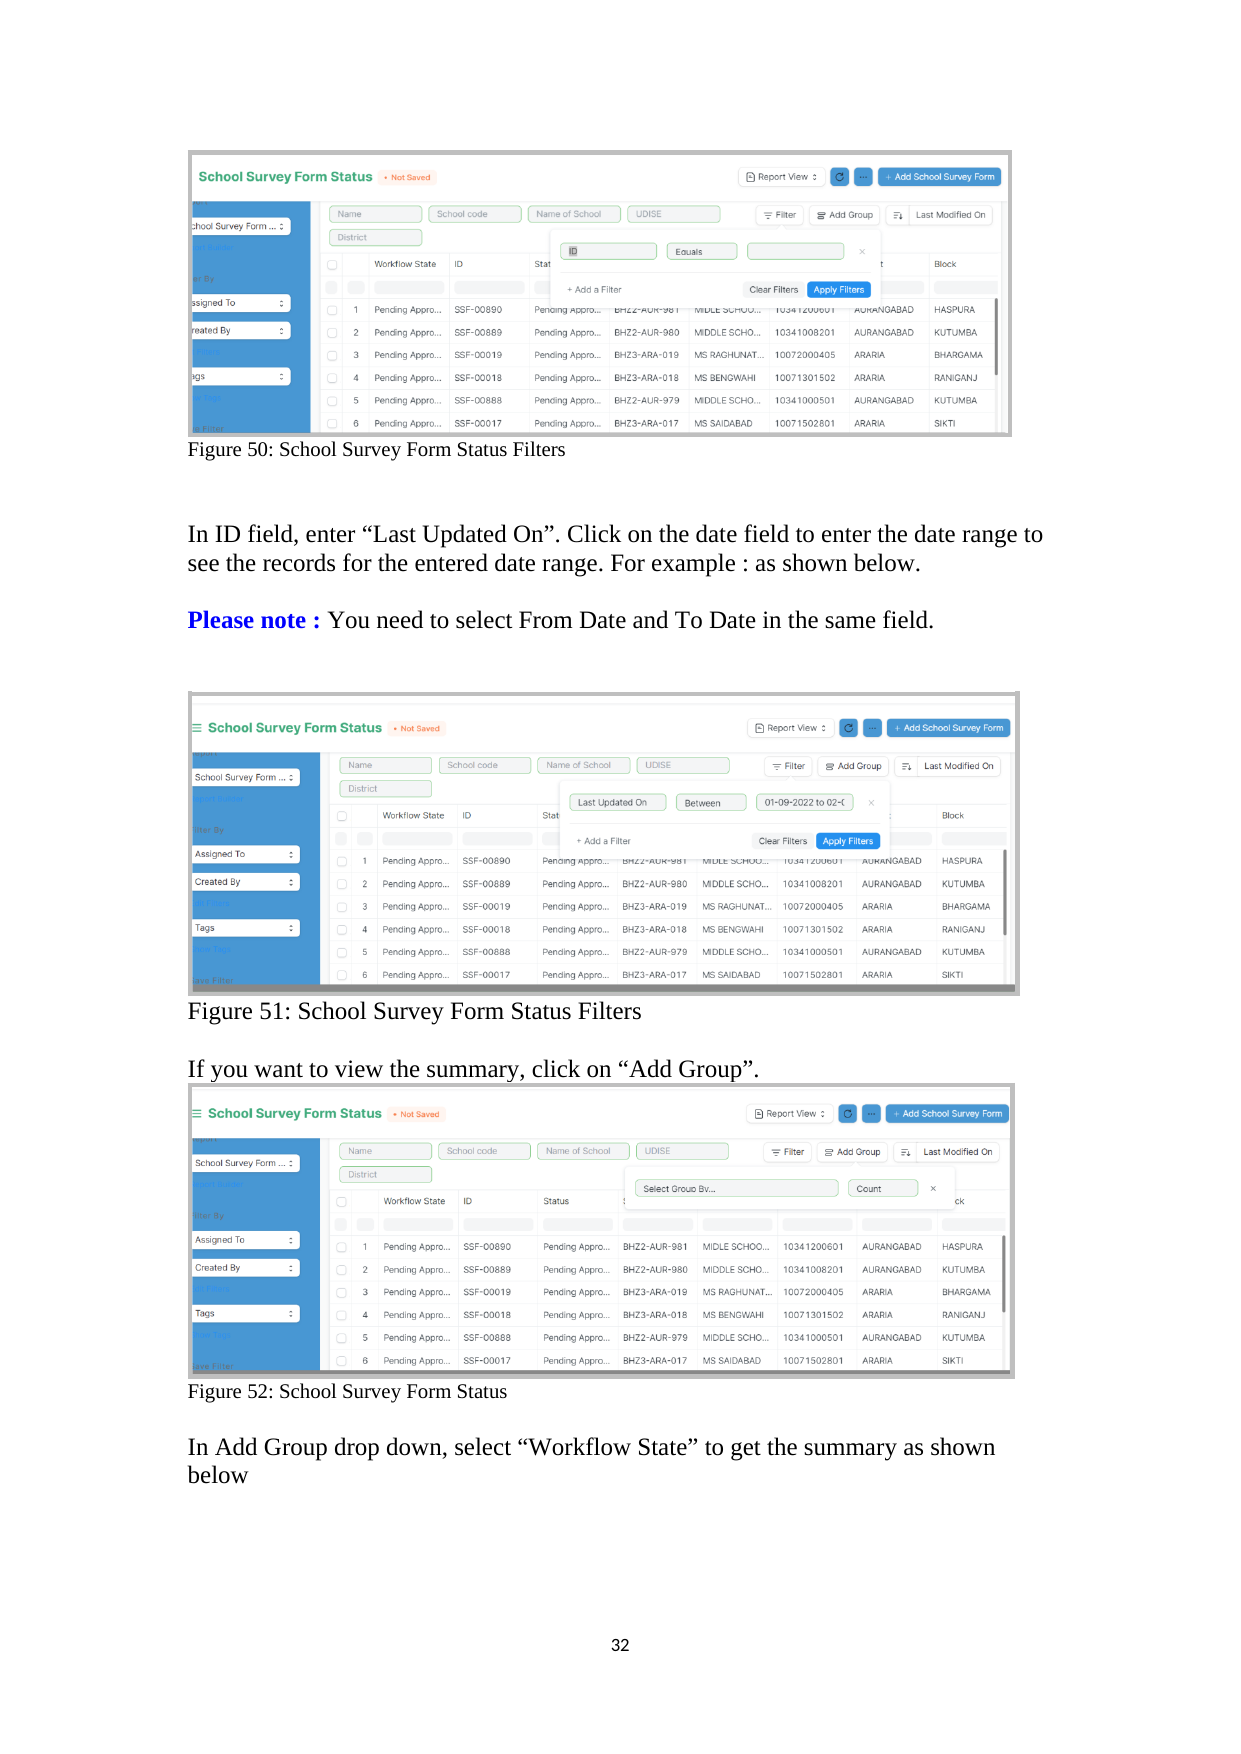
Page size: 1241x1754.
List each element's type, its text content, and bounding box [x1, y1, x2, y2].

picture [192, 696, 1015, 992]
text Figure 52: School Survey Form Status [187, 1379, 1053, 1403]
picture [192, 1087, 1010, 1374]
text If you want to view the summary, click on “Add Group”. [187, 1054, 1053, 1082]
text Figure 51: School Survey Form Status Filters [187, 996, 1053, 1025]
text In Add Group drop down, select “Workflow State” to get the summary as shown below [187, 1432, 1053, 1489]
picture [192, 155, 1008, 433]
text Please note : You need to select From Date and To Date in the same field. [187, 605, 1053, 634]
text Figure 50: School Survey Form Status Filters [187, 437, 1053, 461]
text In ID field, enter “Last Updated On”. Click on the date field to enter the date range to see the records for the entered date range. For example : as shown below. [187, 519, 1053, 576]
